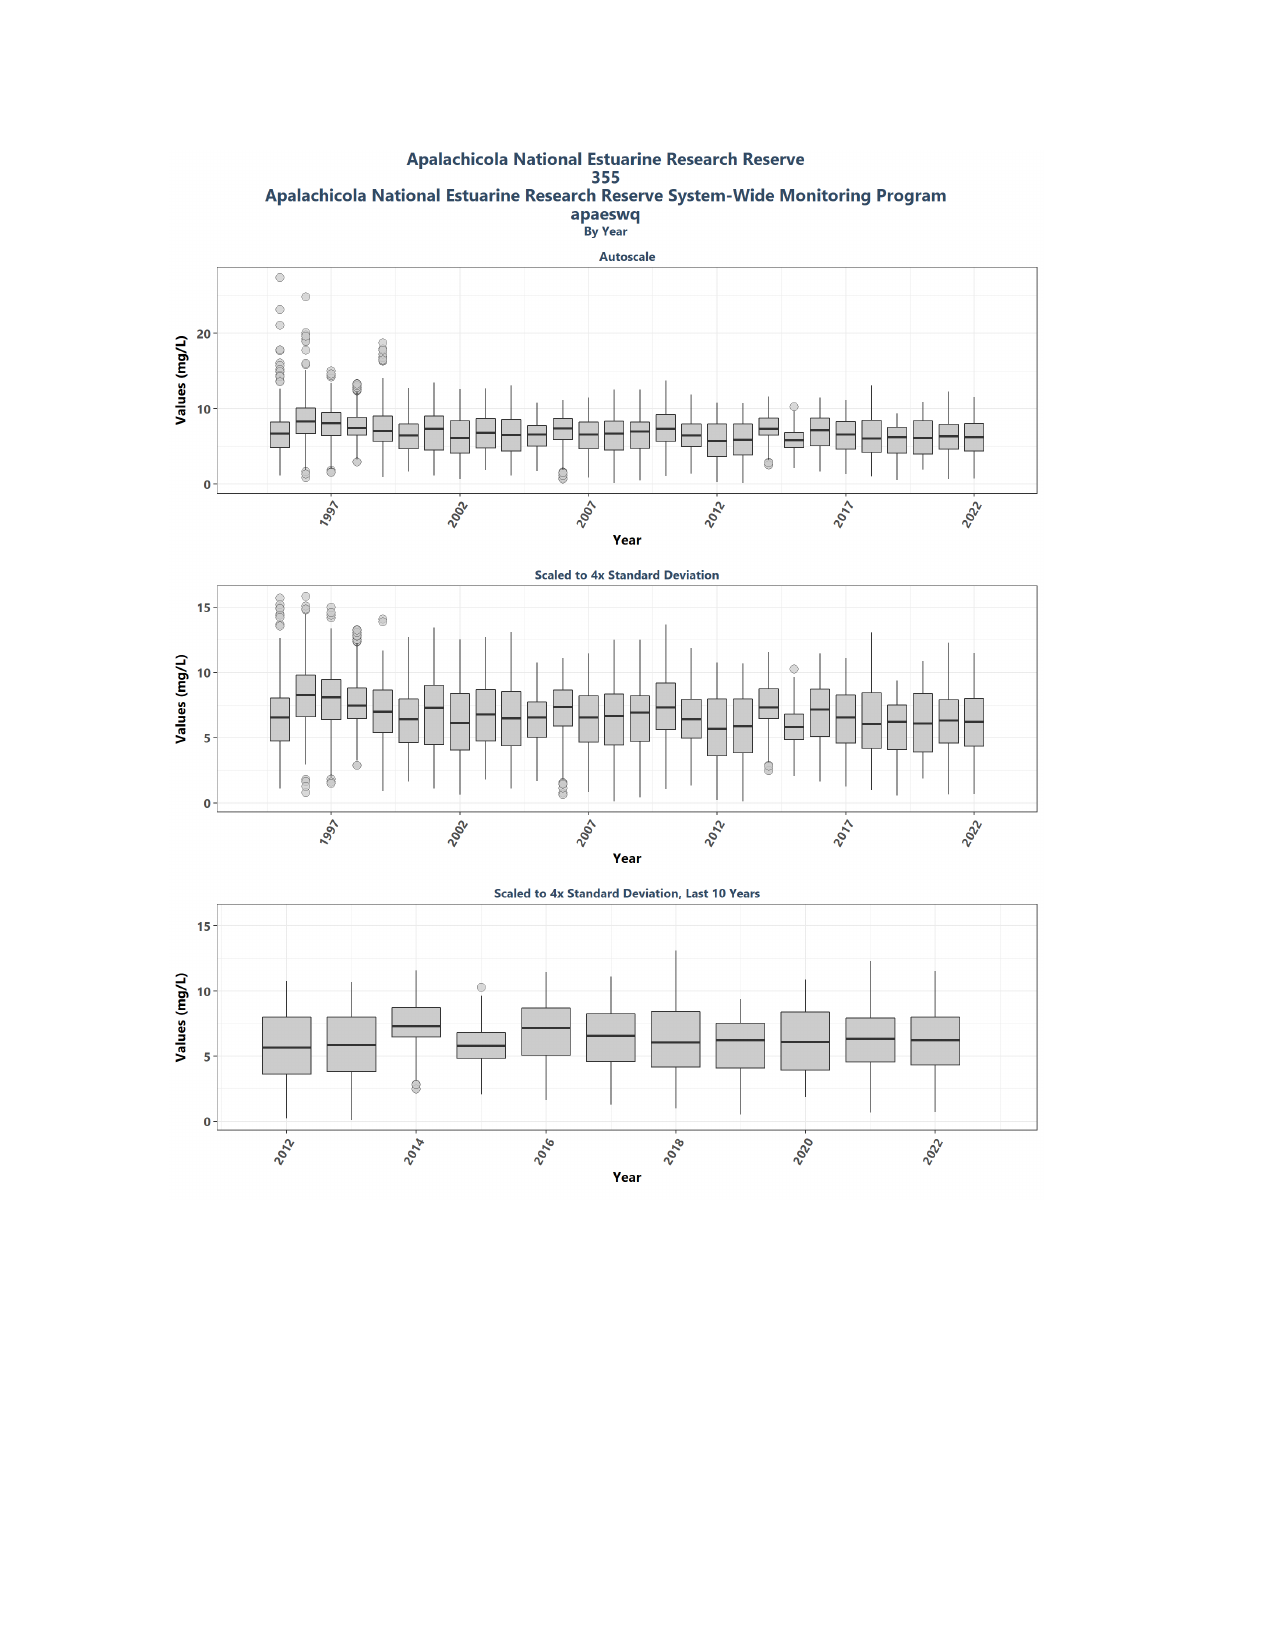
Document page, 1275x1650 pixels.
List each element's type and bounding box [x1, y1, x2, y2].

picture [168, 150, 1044, 1200]
